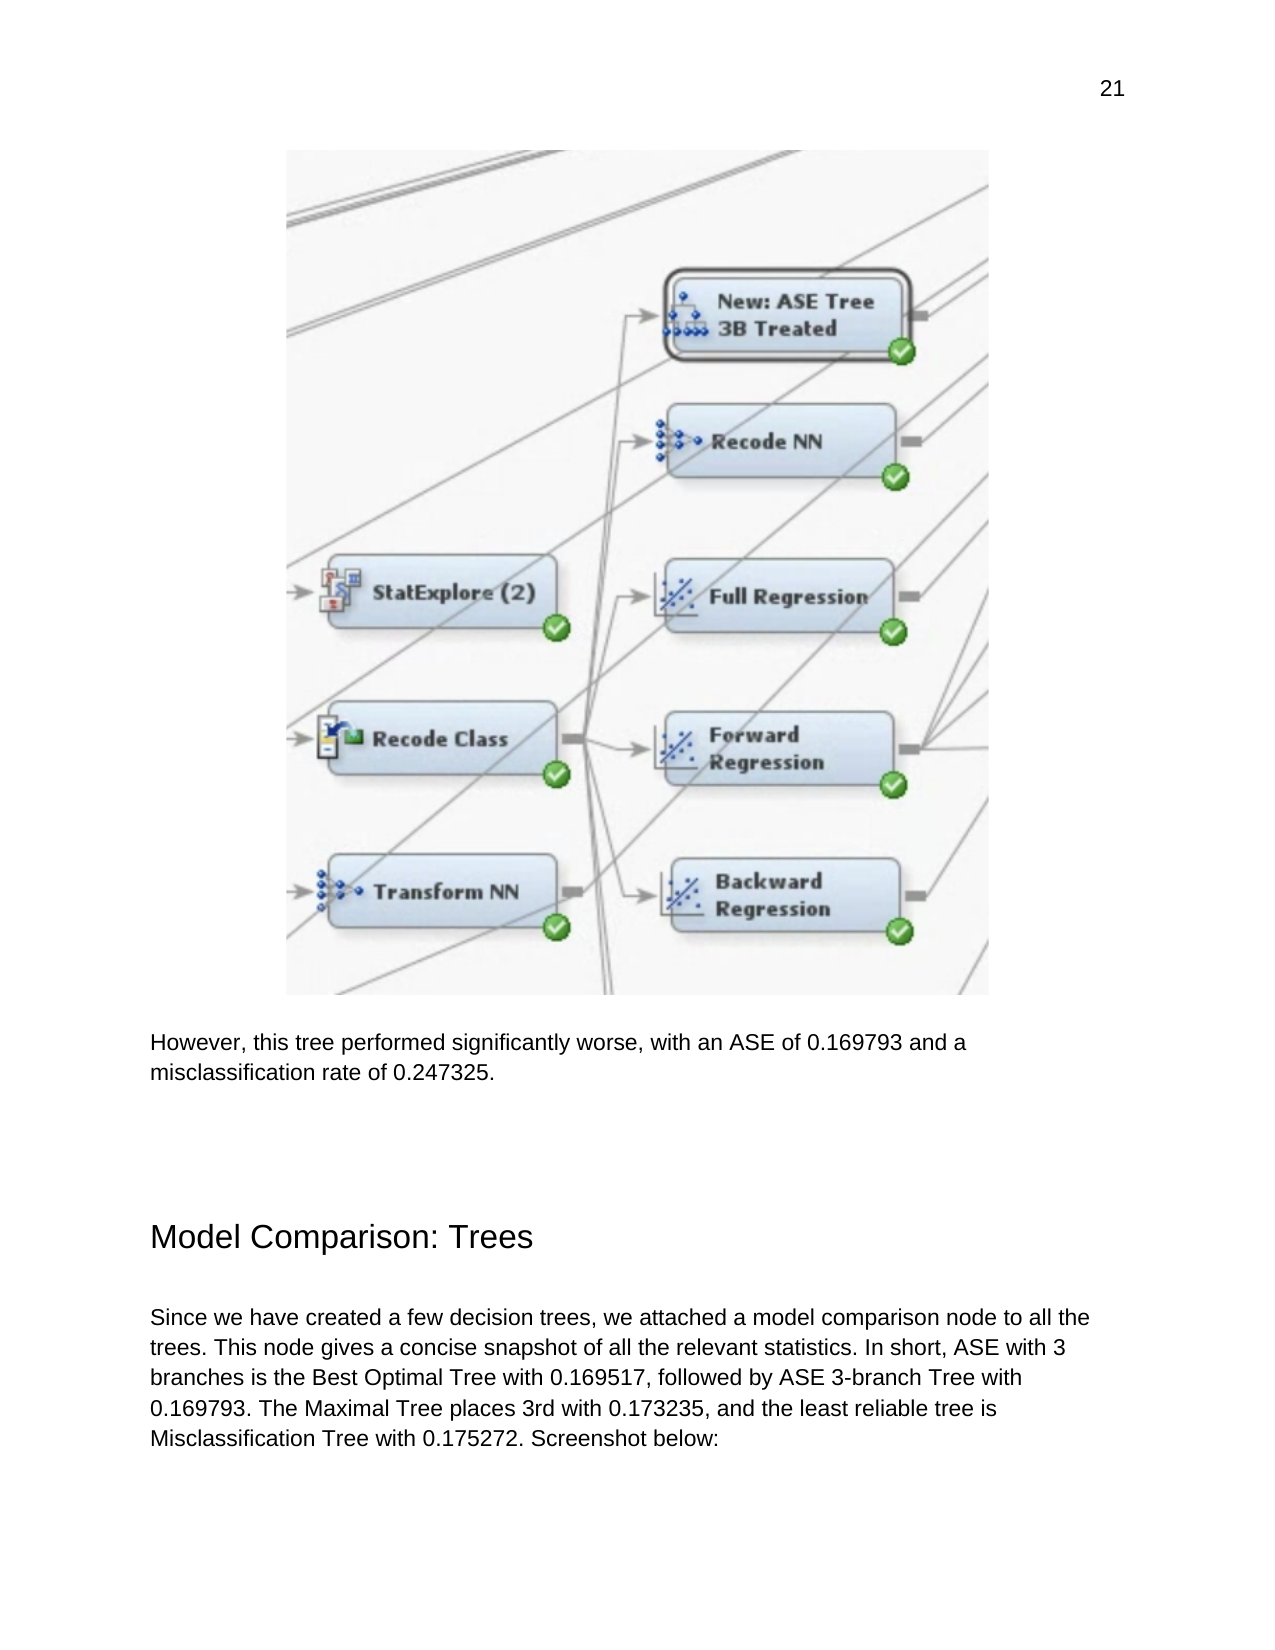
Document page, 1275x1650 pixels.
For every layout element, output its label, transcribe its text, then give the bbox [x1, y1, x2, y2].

subtitle Model Comparison: Trees [150, 1217, 1125, 1256]
text However, this tree performed significantly worse, with an ASE of 0.169793 and a misclassification rate of 0.247325. [150, 1028, 1125, 1085]
text Since we have created a few decision trees, we attached a model comparison node to all the trees. This node gives a concise snapshot of all the relevant statistics. In short, ASE with 3 branches is the Best Optimal Tree with 0.169517, followed by ASE 3-branch Tree with 0.169793. The Maximal Tree places 3rd with 0.173235, and the least reliable tree is Misclassification Tree with 0.175272. Screenshot below: [150, 1304, 1125, 1451]
picture [286, 150, 989, 995]
